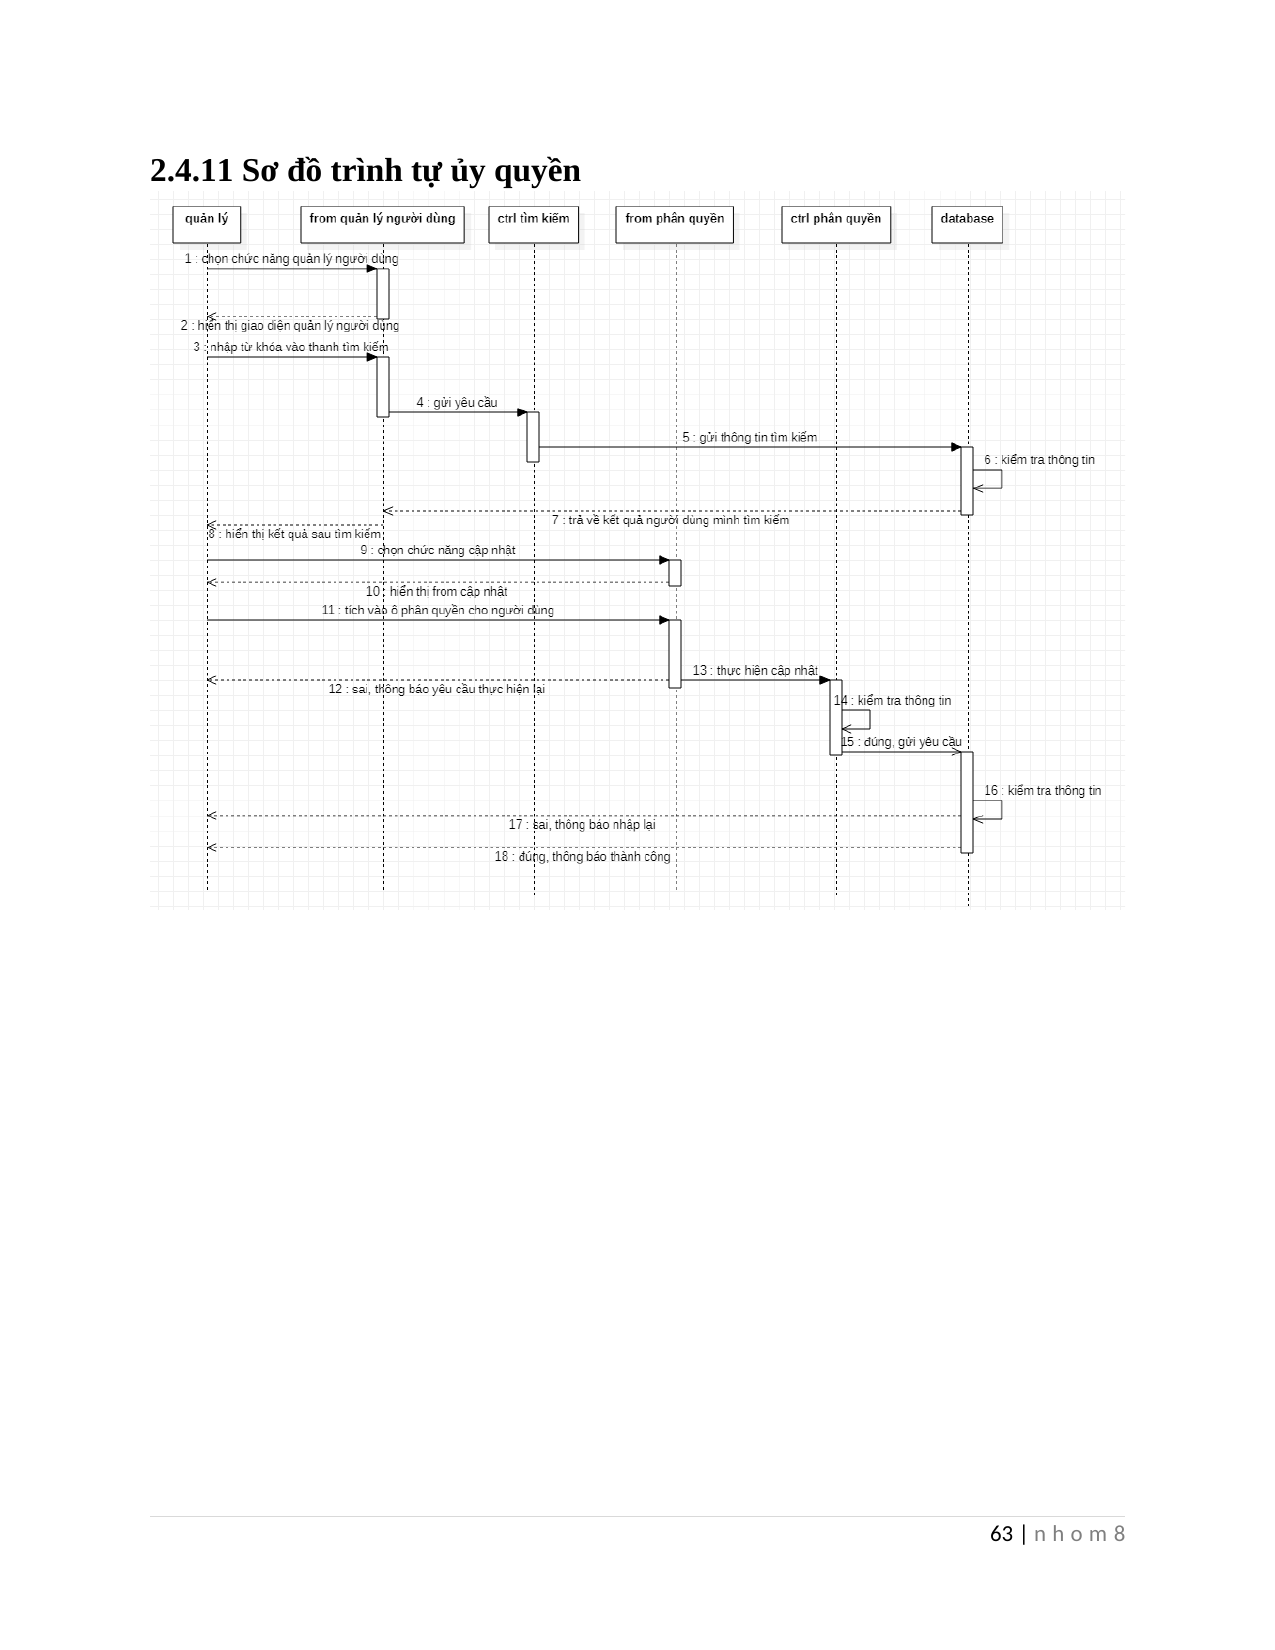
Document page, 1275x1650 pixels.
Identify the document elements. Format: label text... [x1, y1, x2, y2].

subtitle 2.4.11 Sơ đồ trình tự ủy quyền [150, 150, 1125, 188]
picture [150, 191, 1125, 910]
